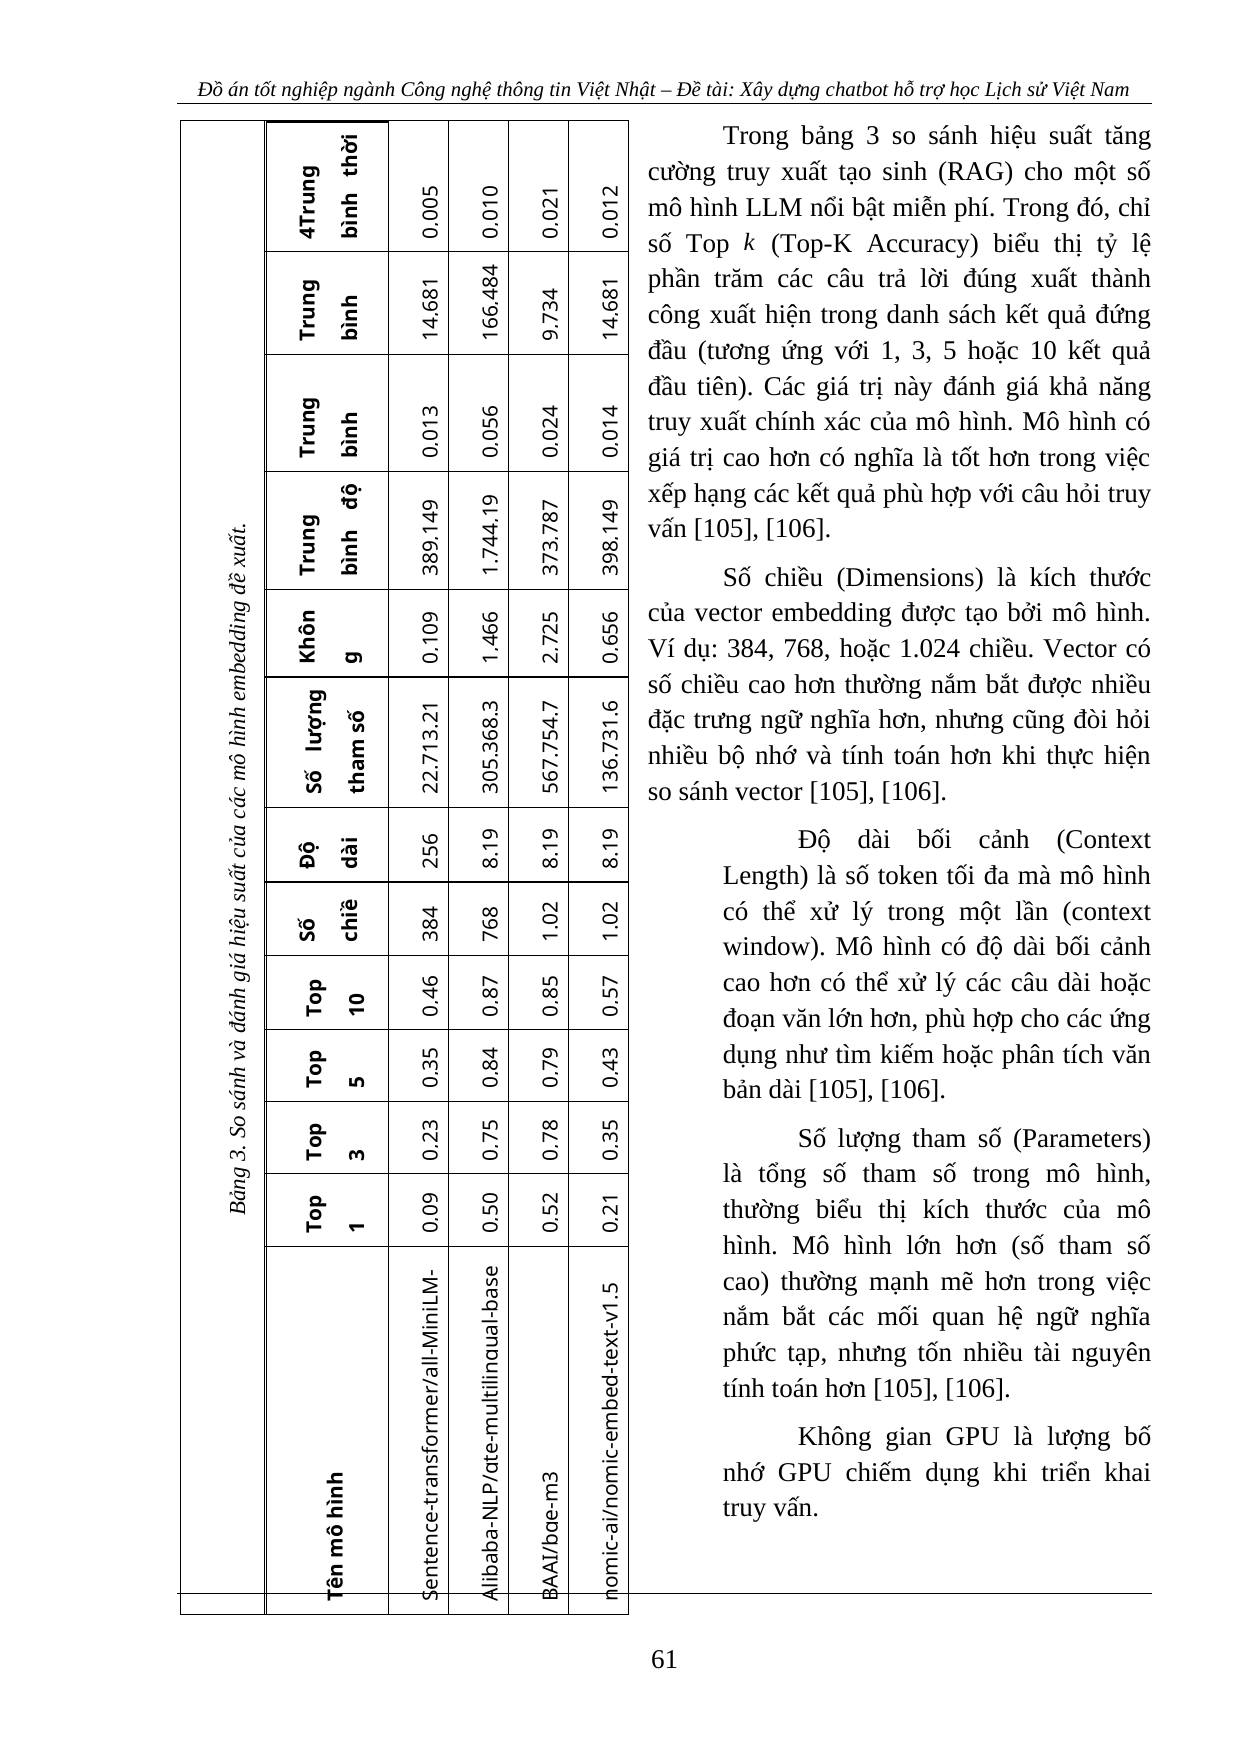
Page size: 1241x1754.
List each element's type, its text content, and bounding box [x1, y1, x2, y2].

text Số lượng tham số (Parameters) là tổng số tham số trong mô hình, thường biểu thị kích thước của mô hình. Mô hình lớn hơn (số tham số cao) thường mạnh mẽ hơn trong việc nắm bắt các mối quan hệ ngữ nghĩa phức tạp, nhưng tốn nhiều tài nguyên tính toán hơn . [629, 1122, 1152, 1403]
table_cell 0,851 [509, 956, 568, 1029]
table_cell 0,436 [569, 1030, 628, 1101]
table_cell 0,351 [569, 1102, 628, 1173]
table_cell Top 3 [267, 1102, 388, 1173]
table_cell 0,468 [389, 956, 448, 1029]
table_cell 0,014 [569, 355, 628, 471]
table_cell Top 5 [267, 1030, 388, 1101]
table_cell 0,872 [449, 956, 508, 1029]
table_header 0,005 [389, 121, 448, 251]
table_cell 0,351 [389, 1030, 448, 1101]
table_cell Không gian GPU [267, 590, 388, 676]
table_cell 0,013 [389, 355, 448, 471]
table_cell Top 1 [267, 1174, 388, 1246]
table_cell 0,840 [449, 1030, 508, 1101]
table_cell 166,484 [449, 252, 508, 353]
table_cell 0,656 [569, 590, 628, 676]
table_cell Trung bình thời gian embed câu [267, 355, 388, 471]
table_cell 0,213 [569, 1174, 628, 1246]
table_cell 0,109 [389, 590, 448, 676]
table_cell 256 [389, 808, 448, 881]
text Số chiều (Dimensions) là kích thước của vector embedding được tạo bởi mô hình. Ví dụ: 384, 768, hoặc 1.024 chiều. Vector có số chiều cao hơn thường nắm bắt được nhiều đặc trưng ngữ nghĩa hơn, nhưng cũng đòi hỏi nhiều bộ nhớ và tính toán hơn khi thực hiện so sánh vector . [629, 561, 1152, 806]
table_cell 0,234 [389, 1102, 448, 1173]
table_cell 389,149 [389, 472, 448, 588]
table_cell 8.192 [509, 808, 568, 881]
table_cell 0,500 [449, 1174, 508, 1246]
table_cell 1.024 [569, 883, 628, 954]
text Không gian GPU là lượng bố nhớ GPU chiếm dụng khi triển khai truy vấn. [629, 1420, 1152, 1523]
table_cell Alibaba-NLP/gte-multilingual-base [449, 1247, 508, 1614]
table_cell Số lượng tham số [267, 678, 388, 807]
table_cell 136.731.648 [569, 678, 628, 807]
table_cell Độ dài bối cảnh [267, 808, 388, 881]
table_cell 567.754.762 [509, 678, 568, 807]
table_header 4Trung bình thời gian embed câu hỏi [267, 123, 388, 251]
table_cell 9,734 [509, 252, 568, 353]
table_header 0,021 [509, 121, 568, 251]
table_cell 22.713.216 [389, 678, 448, 807]
table_cell 1.744,195 [449, 472, 508, 588]
table_cell 8.192 [449, 808, 508, 881]
table_cell 398,149 [569, 472, 628, 588]
table_cell 0,521 [509, 1174, 568, 1246]
table_cell 0,574 [569, 956, 628, 1029]
table_cell Số chiều [267, 883, 388, 954]
table_cell 768 [449, 883, 508, 954]
table_cell 0,024 [509, 355, 568, 471]
table_cell 14,681 [389, 252, 448, 353]
table_cell Sentence-transformer/all-MiniLM-L6-v2 [389, 1247, 448, 1614]
table_cell 1,466 [449, 590, 508, 676]
table_cell 305.368.320 [449, 678, 508, 807]
table_cell 373,787 [509, 472, 568, 588]
text Độ dài bối cảnh (Context Length) là số token tối đa mà mô hình có thể xử lý trong một lần (context window). Mô hình có độ dài bối cảnh cao hơn có thể xử lý các câu dài hoặc đoạn văn lớn hơn, phù hợp cho các ứng dụng như tìm kiếm hoặc phân tích văn bản dài . [629, 823, 1152, 1104]
table_cell 8.192 [569, 808, 628, 881]
table_cell 0,787 [509, 1102, 568, 1173]
table_cell 14,681 [569, 252, 628, 353]
table_cell 1.024 [509, 883, 568, 954]
text Trong bảng 3 so sánh hiệu suất tăng cường truy xuất tạo sinh (RAG) cho một số mô hình LLM nổi bật miễn phí. Trong đó, chỉ số Top (Top-K Accuracy) biểu thị tỷ lệ phần trăm các câu trả lời đúng xuất thành công xuất hiện trong danh sách kết quả đứng đầu (tương ứng với 1, 3, 5 hoặc 10 kết quả đầu tiên). Các giá trị này đánh giá khả năng truy xuất chính xác của mô hình. Mô hình có giá trị cao hơn có nghĩa là tốt hơn trong việc xếp hạng các kết quả phù hợp với câu hỏi truy vấn . [629, 119, 1152, 544]
table_cell 0,798 [509, 1030, 568, 1101]
table_header 0,010 [449, 121, 508, 251]
table_cell BAAI/bge-m3 [509, 1247, 568, 1614]
table_cell 0,096 [389, 1174, 448, 1246]
table_cell 384 [389, 883, 448, 954]
table_cell Top 10 [267, 956, 388, 1029]
table_cell Trung bình độ dài câu hỏi [267, 252, 388, 353]
table_cell nomic-ai/nomic-embed-text-v1.5 [569, 1247, 628, 1614]
table_cell 2,725 [509, 590, 568, 676]
table_cell Tên mô hình [267, 1247, 388, 1614]
table_cell 0,056 [449, 355, 508, 471]
table_cell Trung bình độ dài câu [267, 472, 388, 588]
table_cell 0,755 [449, 1102, 508, 1173]
table_header 0,012 [569, 121, 628, 251]
